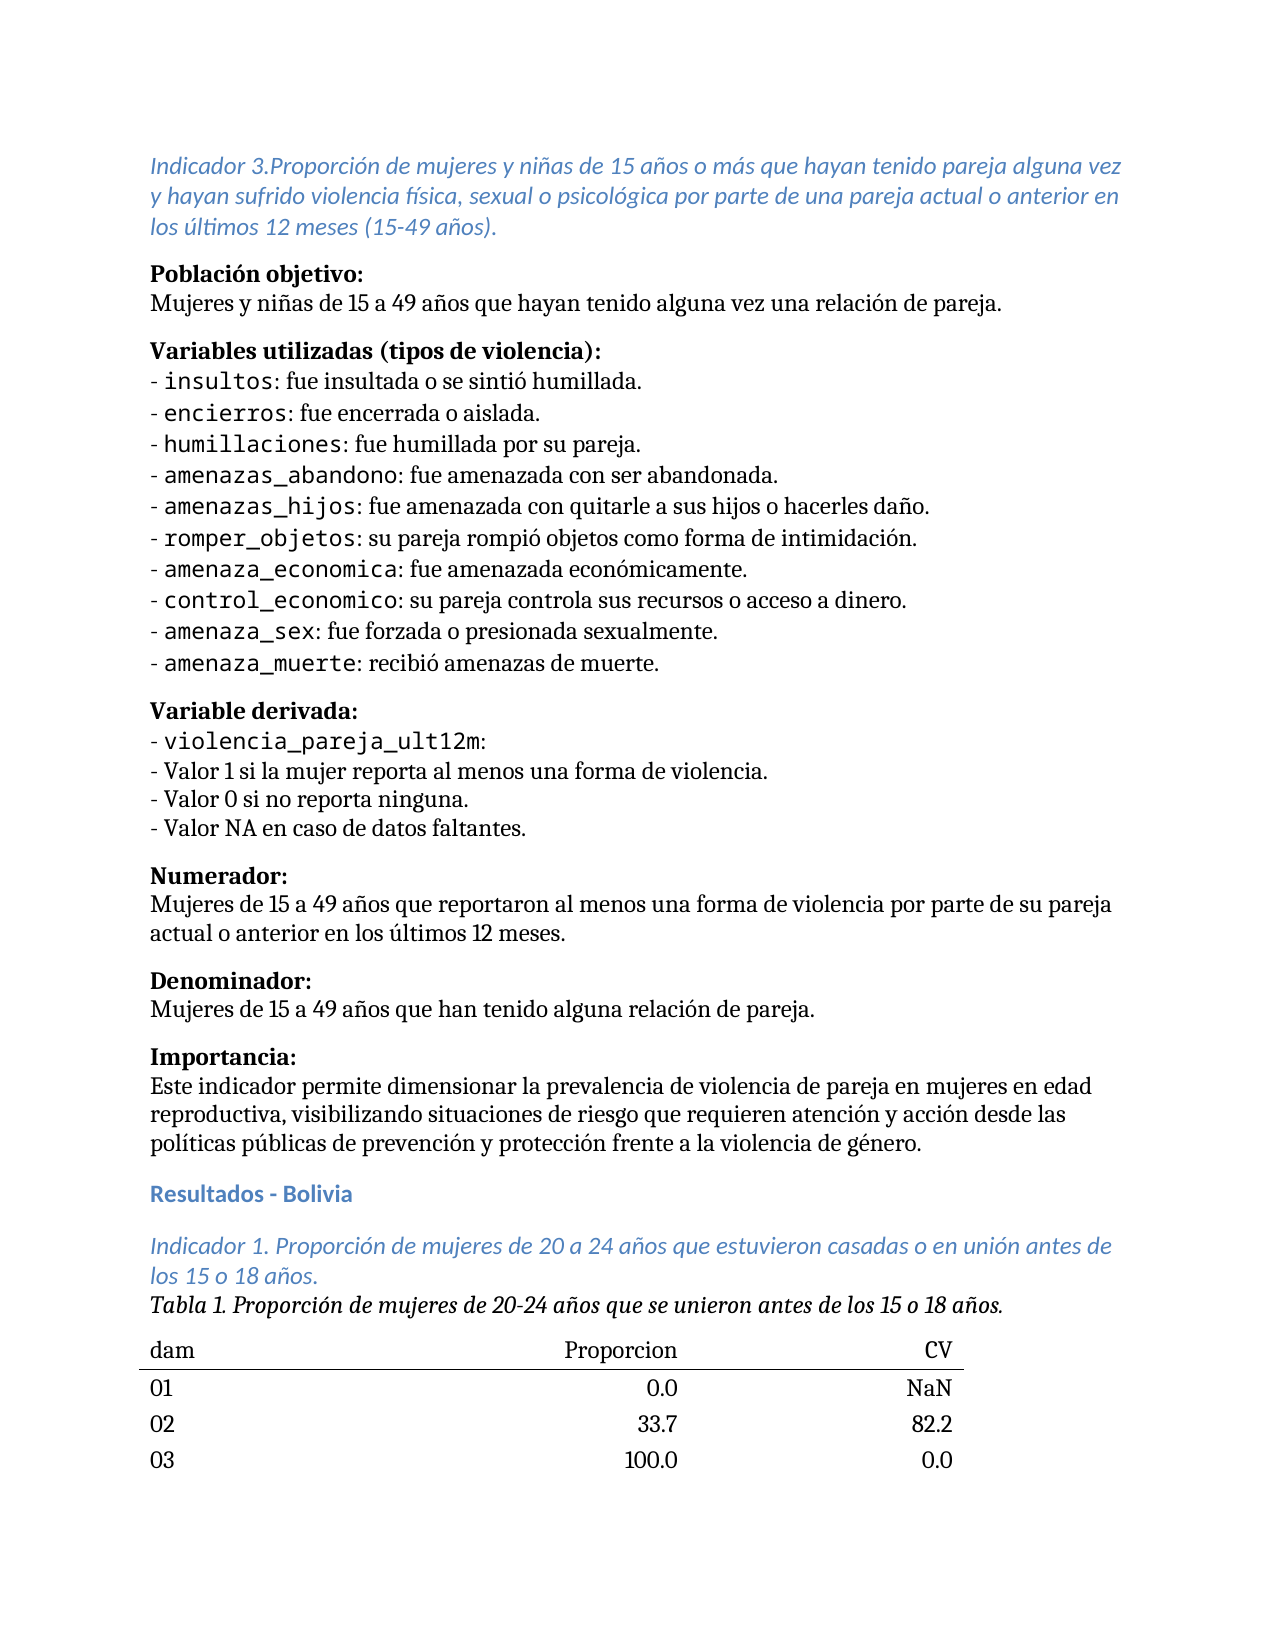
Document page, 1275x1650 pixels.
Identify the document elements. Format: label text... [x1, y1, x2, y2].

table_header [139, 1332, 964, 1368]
text Importancia: Este indicador permite dimensionar la prevalencia de violencia de pareja en mujeres en edad reproductiva, visibilizando situaciones de riesgo que requieren atención y acción desde las políticas públicas de prevención y protección frente a la violencia de género. [150, 1043, 1125, 1158]
text Tabla 1. Proporción de mujeres de 20-24 años que se unieron antes de los 15 o 18 años. [150, 1291, 1125, 1320]
subtitle Indicador 1. Proporción de mujeres de 20 a 24 años que estuvieron casadas o en unión antes de los 15 o 18 años. [150, 1230, 1125, 1291]
text Numerador: Mujeres de 15 a 49 años que reportaron al menos una forma de violencia por parte de su pareja actual o anterior en los últimos 12 meses. [150, 862, 1125, 948]
subtitle Indicador 3.Proporción de mujeres y niñas de 15 años o más que hayan tenido pareja alguna vez y hayan sufrido violencia física, sexual o psicológica por parte de una pareja actual o anterior en los últimos 12 meses (15-49 años). [150, 150, 1125, 242]
text Variables utilizadas (tipos de violencia): - insultos: fue insultada o se sintió humillada. - encierros: fue encerrada o aislada. - humillaciones: fue humillada por su pareja. - amenazas_abandono: fue amenazada con ser abandonada. - amenazas_hijos: fue amenazada con quitarle a sus hijos o hacerles daño. - romper_objetos: su pareja rompió objetos como forma de intimidación. - amenaza_economica: fue amenazada económicamente. - control_economico: su pareja controla sus recursos o acceso a dinero. - amenaza_sex: fue forzada o presionada sexualmente. - amenaza_muerte: recibió amenazas de muerte. [150, 337, 1125, 678]
text Variable derivada: - violencia_pareja_ult12m: - Valor 1 si la mujer reporta al menos una forma de violencia. - Valor 0 si no reporta ninguna. - Valor NA en caso de datos faltantes. [150, 697, 1125, 843]
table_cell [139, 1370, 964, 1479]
text Población objetivo: Mujeres y niñas de 15 a 49 años que hayan tenido alguna vez una relación de pareja. [150, 260, 1125, 318]
subtitle Resultados - Bolivia [150, 1179, 1125, 1209]
text Denominador: Mujeres de 15 a 49 años que han tenido alguna relación de pareja. [150, 967, 1125, 1024]
